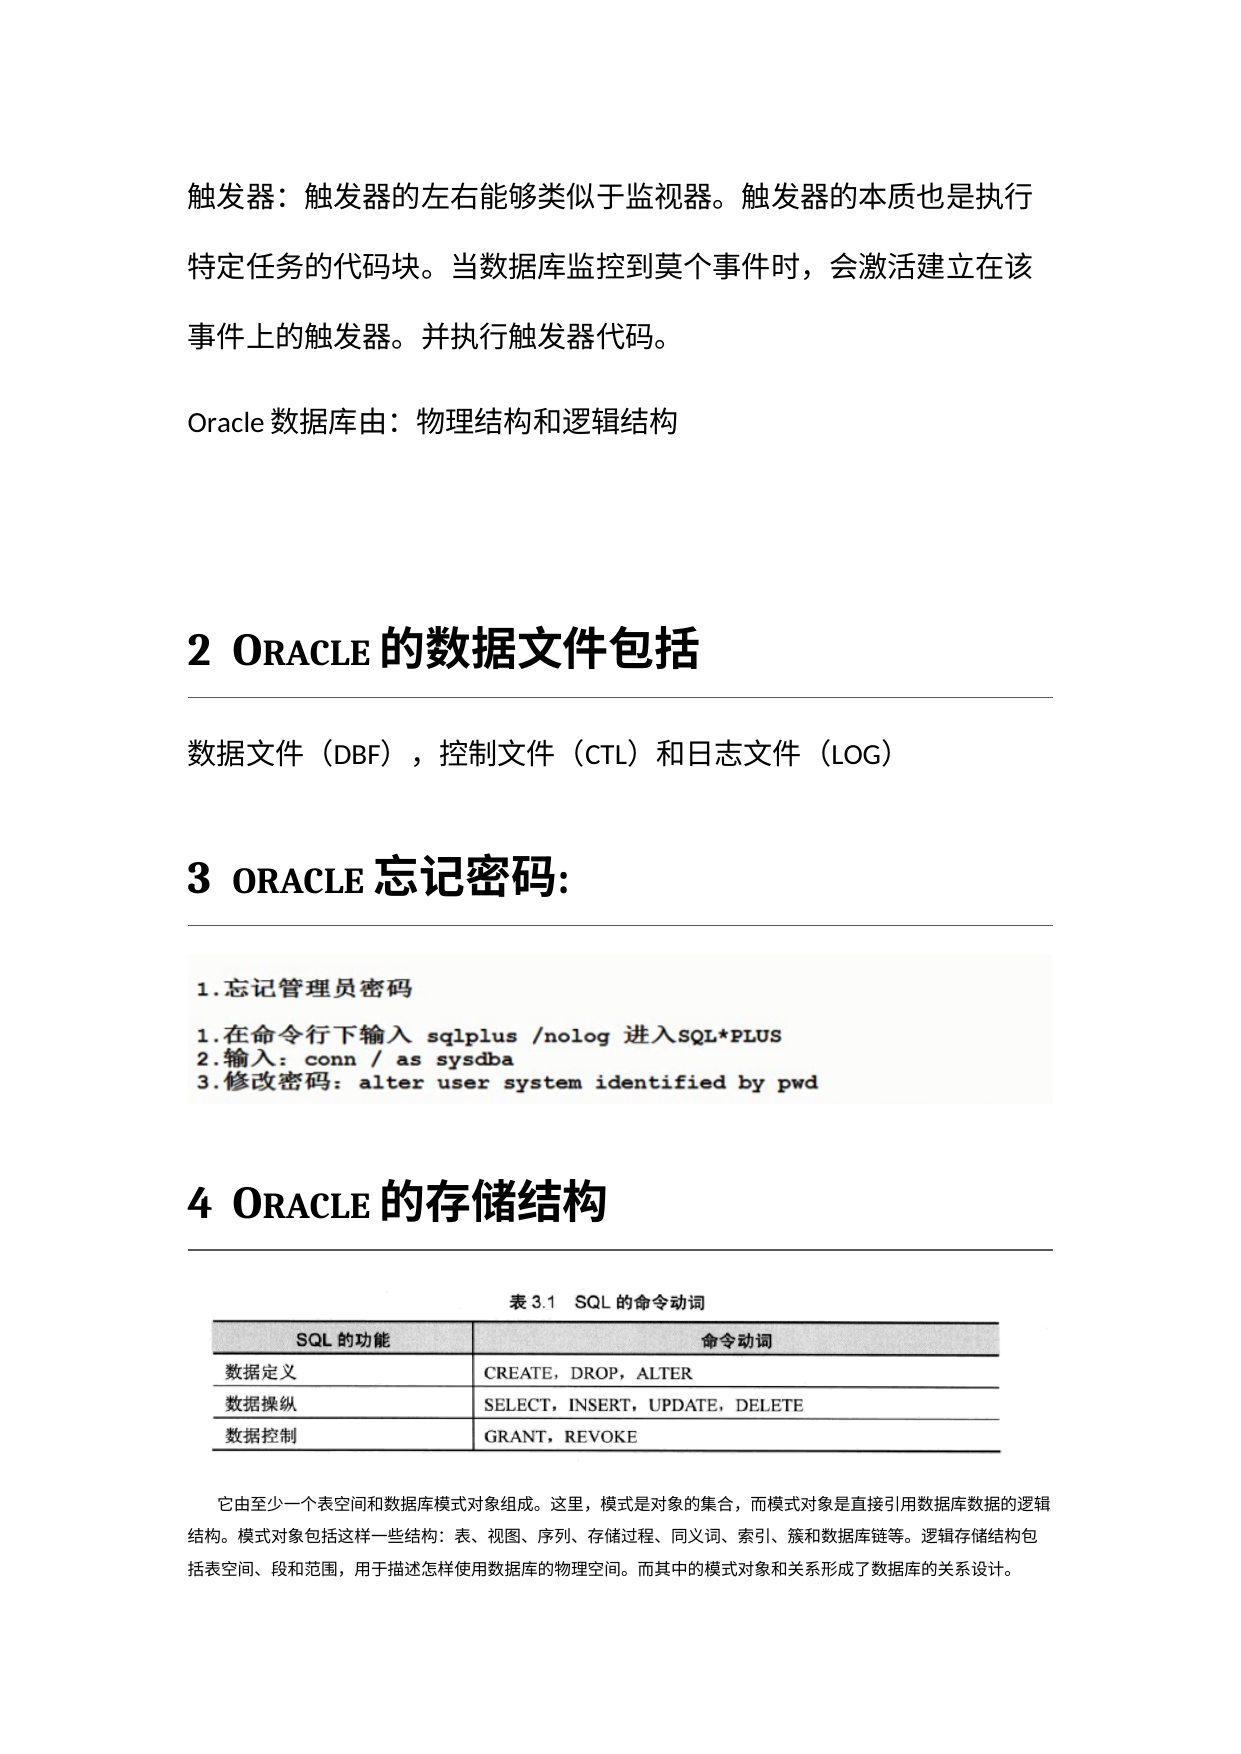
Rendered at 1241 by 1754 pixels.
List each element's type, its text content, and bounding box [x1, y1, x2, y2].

picture [187, 1277, 1053, 1463]
picture [187, 954, 1053, 1104]
text Oracle数据库由：物理结构和逻辑结构 [187, 387, 1053, 452]
subtitle Oracle的数据文件包括 [187, 597, 1053, 698]
text 它由至少一个表空间和数据库模式对象组成。这里，模式是对象的集合，而模式对象是直接引用数据库数据的逻辑结构。模式对象包括这样一些结构：表、视图、序列、存储过程、同义词、索引、簇和数据库链等。逻辑存储结构包括表空间、段和范围，用于描述怎样使用数据库的物理空间。而其中的模式对象和关系形成了数据库的关系设计。 [187, 1486, 1053, 1584]
subtitle Oracle的存储结构 [187, 1150, 1053, 1251]
text 触发器：触发器的左右能够类似于监视器。触发器的本质也是执行特定任务的代码块。当数据库监控到莫个事件时，会激活建立在该事件上的触发器。并执行触发器代码。 [187, 162, 1053, 367]
text 数据文件（DBF），控制文件（CTL）和日志文件（LOG） [187, 719, 1053, 784]
subtitle oracle忘记密码: [187, 825, 1053, 926]
